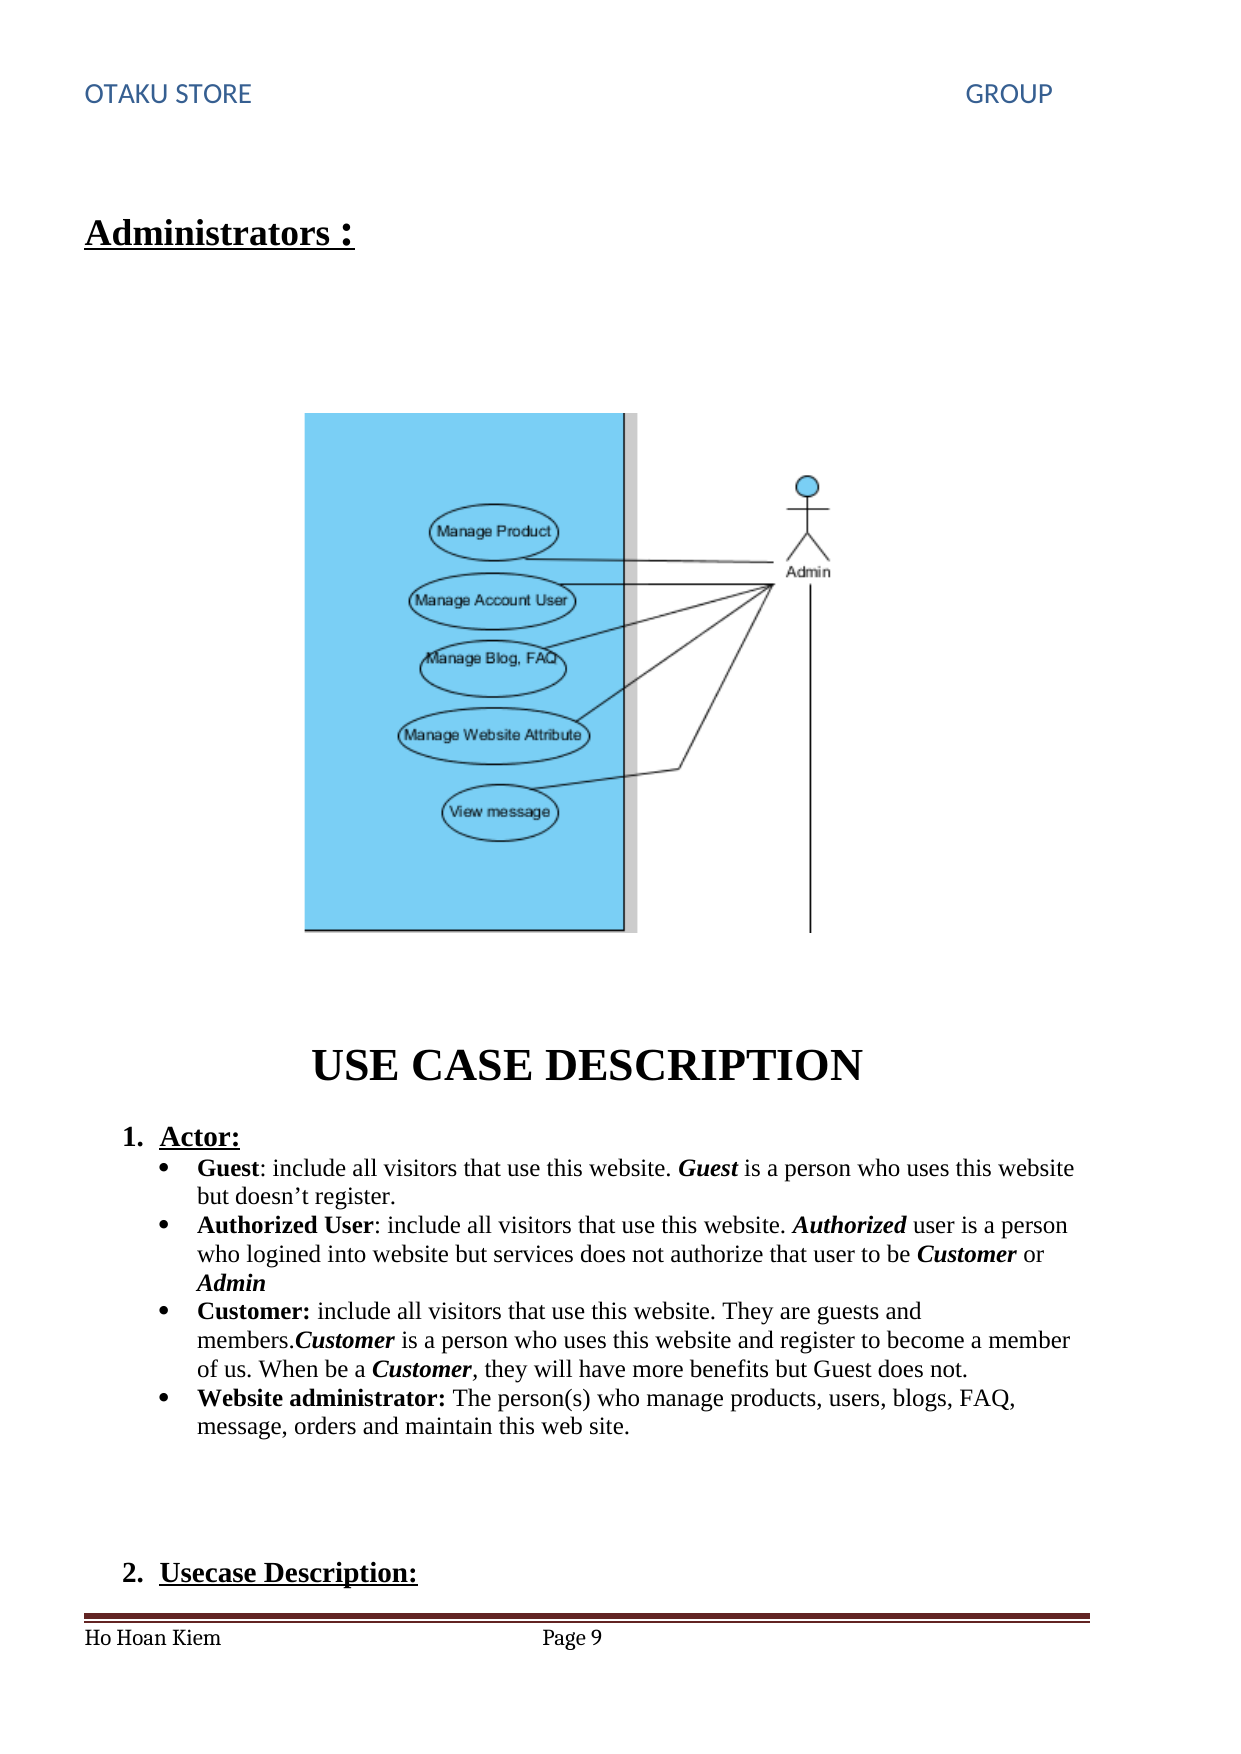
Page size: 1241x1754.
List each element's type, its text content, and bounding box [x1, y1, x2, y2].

list Guest: include all visitors that use this website. Guest is a person who uses this website but doesn’t register. [159, 1153, 1090, 1210]
list Website administrator: The person(s) who manage products, users, blogs, FAQ, message, orders and maintain this web site. [159, 1383, 1090, 1440]
list Usecase Description: [122, 1555, 1090, 1589]
text USE CASE DESCRIPTION [84, 1038, 1090, 1090]
list Authorized User: include all visitors that use this website. Authorized user is a person who logined into website but services does not authorize that user to be Customer or Admin [159, 1210, 1090, 1296]
picture [304, 413, 870, 933]
list Actor: [122, 1119, 1090, 1153]
list Customer: include all visitors that use this website. They are guests and members.Customer is a person who uses this website and register to become a member of us. When be a Customer, they will have more benefits but Guest does not. [159, 1296, 1090, 1383]
text Administrators : [84, 203, 1090, 255]
